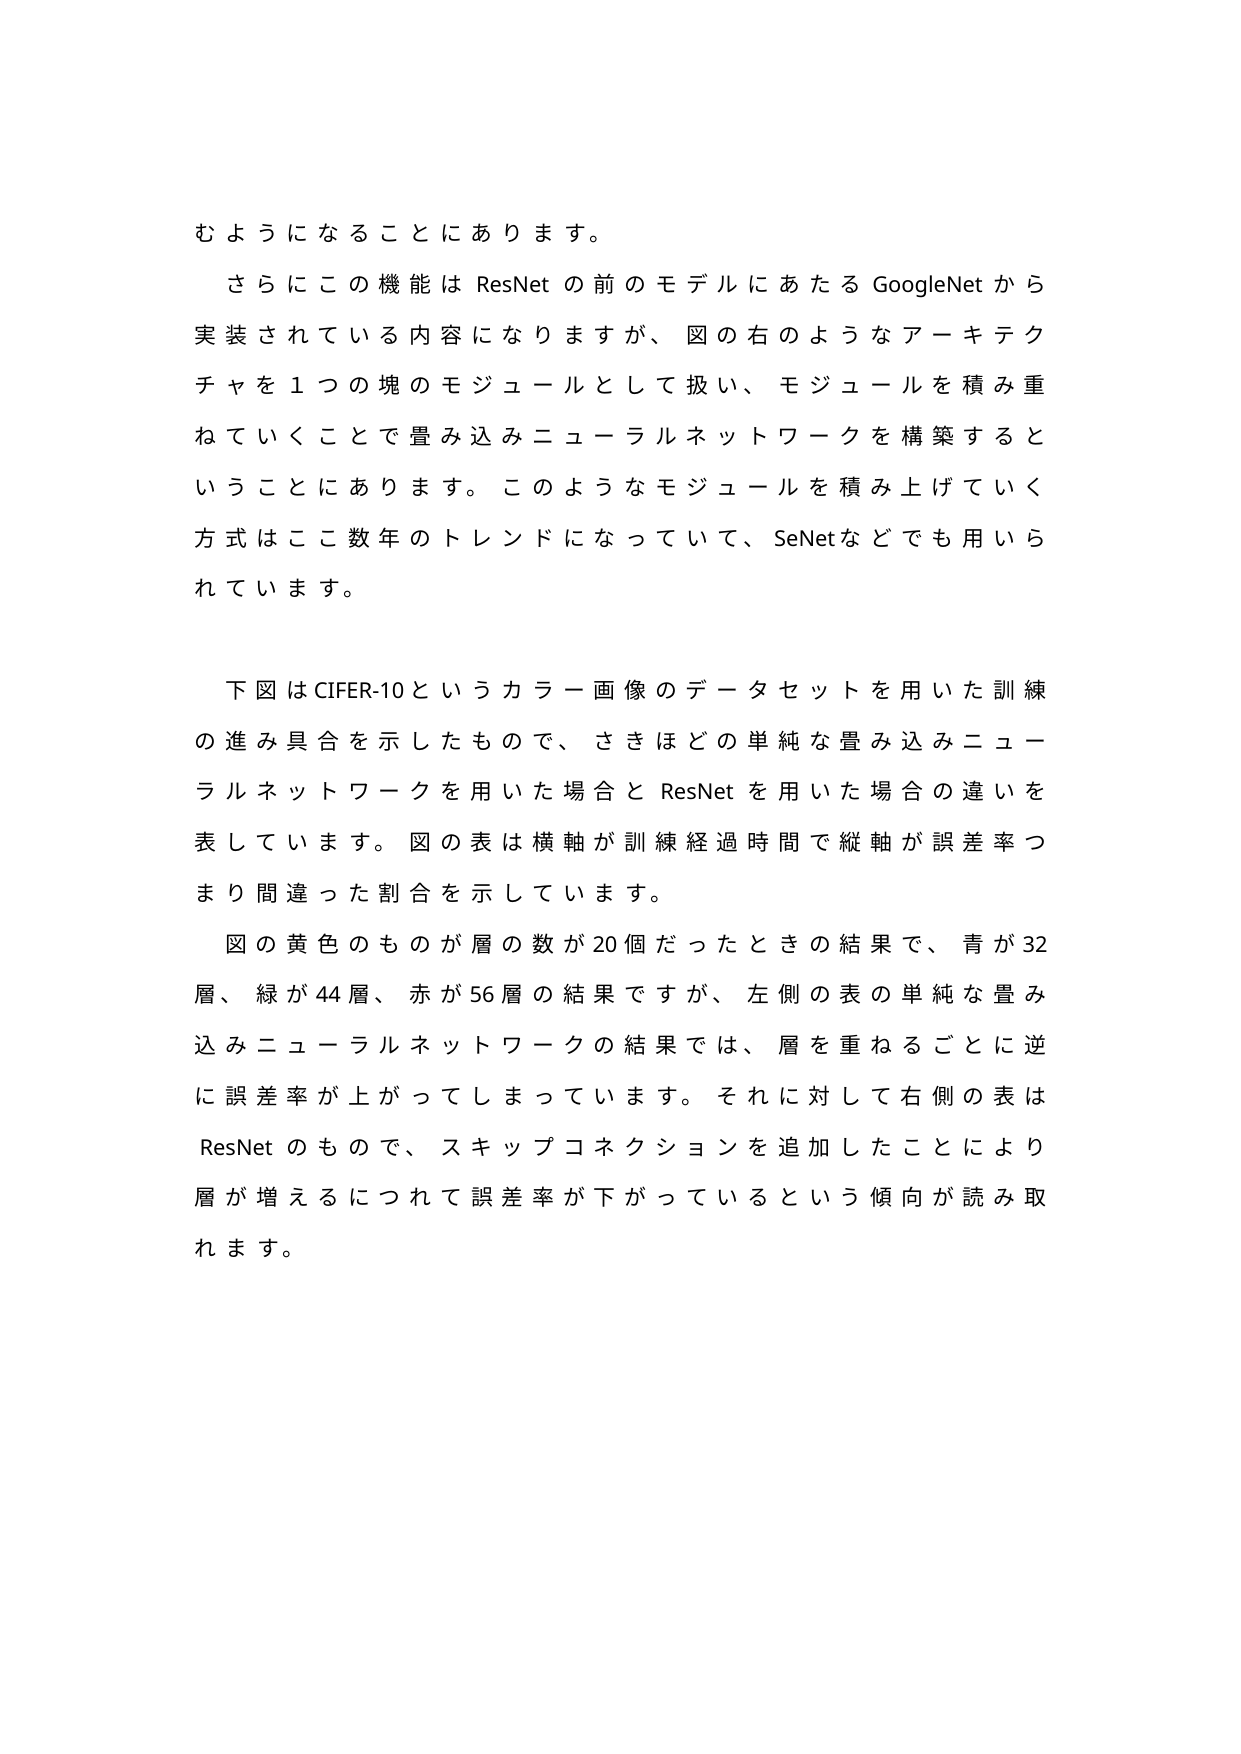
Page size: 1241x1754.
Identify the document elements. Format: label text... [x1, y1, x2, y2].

text 下図はCIFER-10というカラー画像のデータセットを用いた訓練の進み具合を示したもので、さきほどの単純な畳み込みニューラルネットワークを用いた場合とResNetを用いた場合の違いを表しています。図の表は横軸が訓練経過時間で縦軸が誤差率つまり間違った割合を示しています。 [190, 663, 1050, 917]
text 図の黄色のものが層の数が20個だったときの結果で、青が32層、緑が44層、赤が56層の結果ですが、左側の表の単純な畳み込みニューラルネットワークの結果では、層を重ねるごとに逆に誤差率が上がってしまっています。それに対して右側の表はResNetのもので、スキップコネクションを追加したことにより層が増えるにつれて誤差率が下がっているという傾向が読み取れます。 [190, 917, 1050, 1272]
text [190, 207, 1050, 258]
text さらにこの機能はResNetの前のモデルにあたるGoogleNetから実装されている内容になりますが、図の右のようなアーキテクチャを１つの塊のモジュールとして扱い、モジュールを積み重ねていくことで畳み込みニューラルネットワークを構築するということにあります。このようなモジュールを積み上げていく方式はここ数年のトレンドになっていて、SeNetなどでも用いられています。 [190, 258, 1050, 613]
